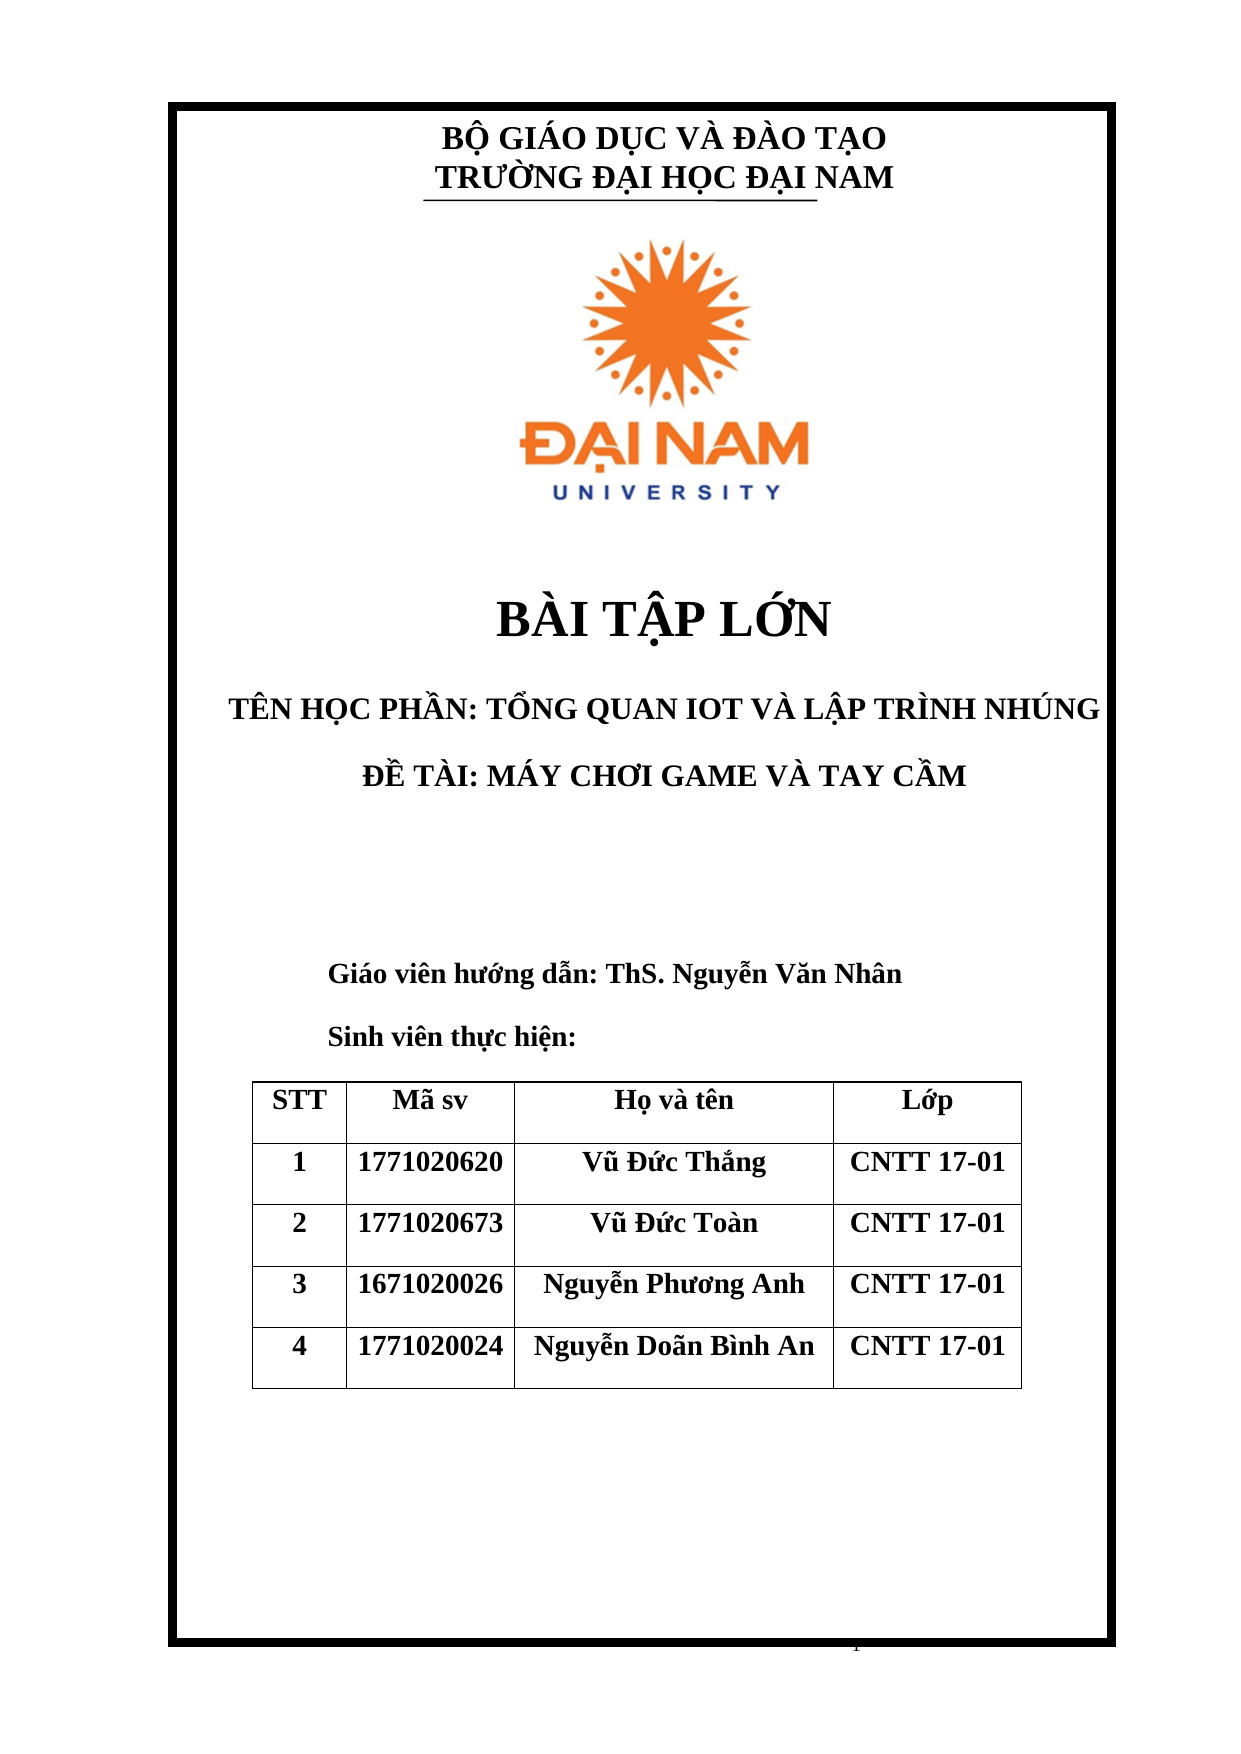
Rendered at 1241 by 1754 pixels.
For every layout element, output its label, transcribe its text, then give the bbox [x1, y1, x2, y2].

table_cell CNTT 17-01 [834, 1328, 1021, 1388]
table_cell Vũ Đức Thắng [515, 1144, 833, 1204]
table_cell 3 [253, 1267, 346, 1327]
table_cell Nguyễn Doãn Bình An [515, 1328, 833, 1388]
text Sinh viên thực hiện: [252, 1019, 1152, 1052]
table_cell 1771020673 [347, 1205, 514, 1266]
table_cell 1 [253, 1144, 346, 1204]
table_cell Vũ Đức Toàn [515, 1205, 833, 1266]
table_header Họ và tên [515, 1083, 833, 1143]
table_header Mã sv [347, 1083, 514, 1143]
table_cell 2 [253, 1205, 346, 1266]
text ĐỀ TÀI: MÁY CHƠI GAME VÀ TAY CẦM [177, 757, 1152, 793]
picture [480, 195, 848, 562]
table_cell 4 [253, 1328, 346, 1388]
text Giáo viên hướng dẫn: ThS. Nguyễn Văn Nhân [252, 956, 1152, 989]
text TRƯỜNG ĐẠI HỌC ĐẠI NAM [177, 157, 1152, 195]
table_cell CNTT 17-01 [834, 1144, 1021, 1204]
text BÀI TẬP LỚN [177, 588, 1152, 648]
table_cell 1671020026 [347, 1267, 514, 1327]
table_cell 1771020620 [347, 1144, 514, 1204]
text BỘ GIÁO DỤC VÀ ĐÀO TẠO [177, 118, 1152, 157]
table_cell CNTT 17-01 [834, 1267, 1021, 1327]
table_cell CNTT 17-01 [834, 1205, 1021, 1266]
table_cell Nguyễn Phương Anh [515, 1267, 833, 1327]
table_header Lớp [834, 1083, 1021, 1143]
table_header STT [253, 1083, 346, 1143]
table_cell 1771020024 [347, 1328, 514, 1388]
text TÊN HỌC PHẦN: TỔNG QUAN IOT VÀ LẬP TRÌNH NHÚNG [177, 690, 1152, 726]
